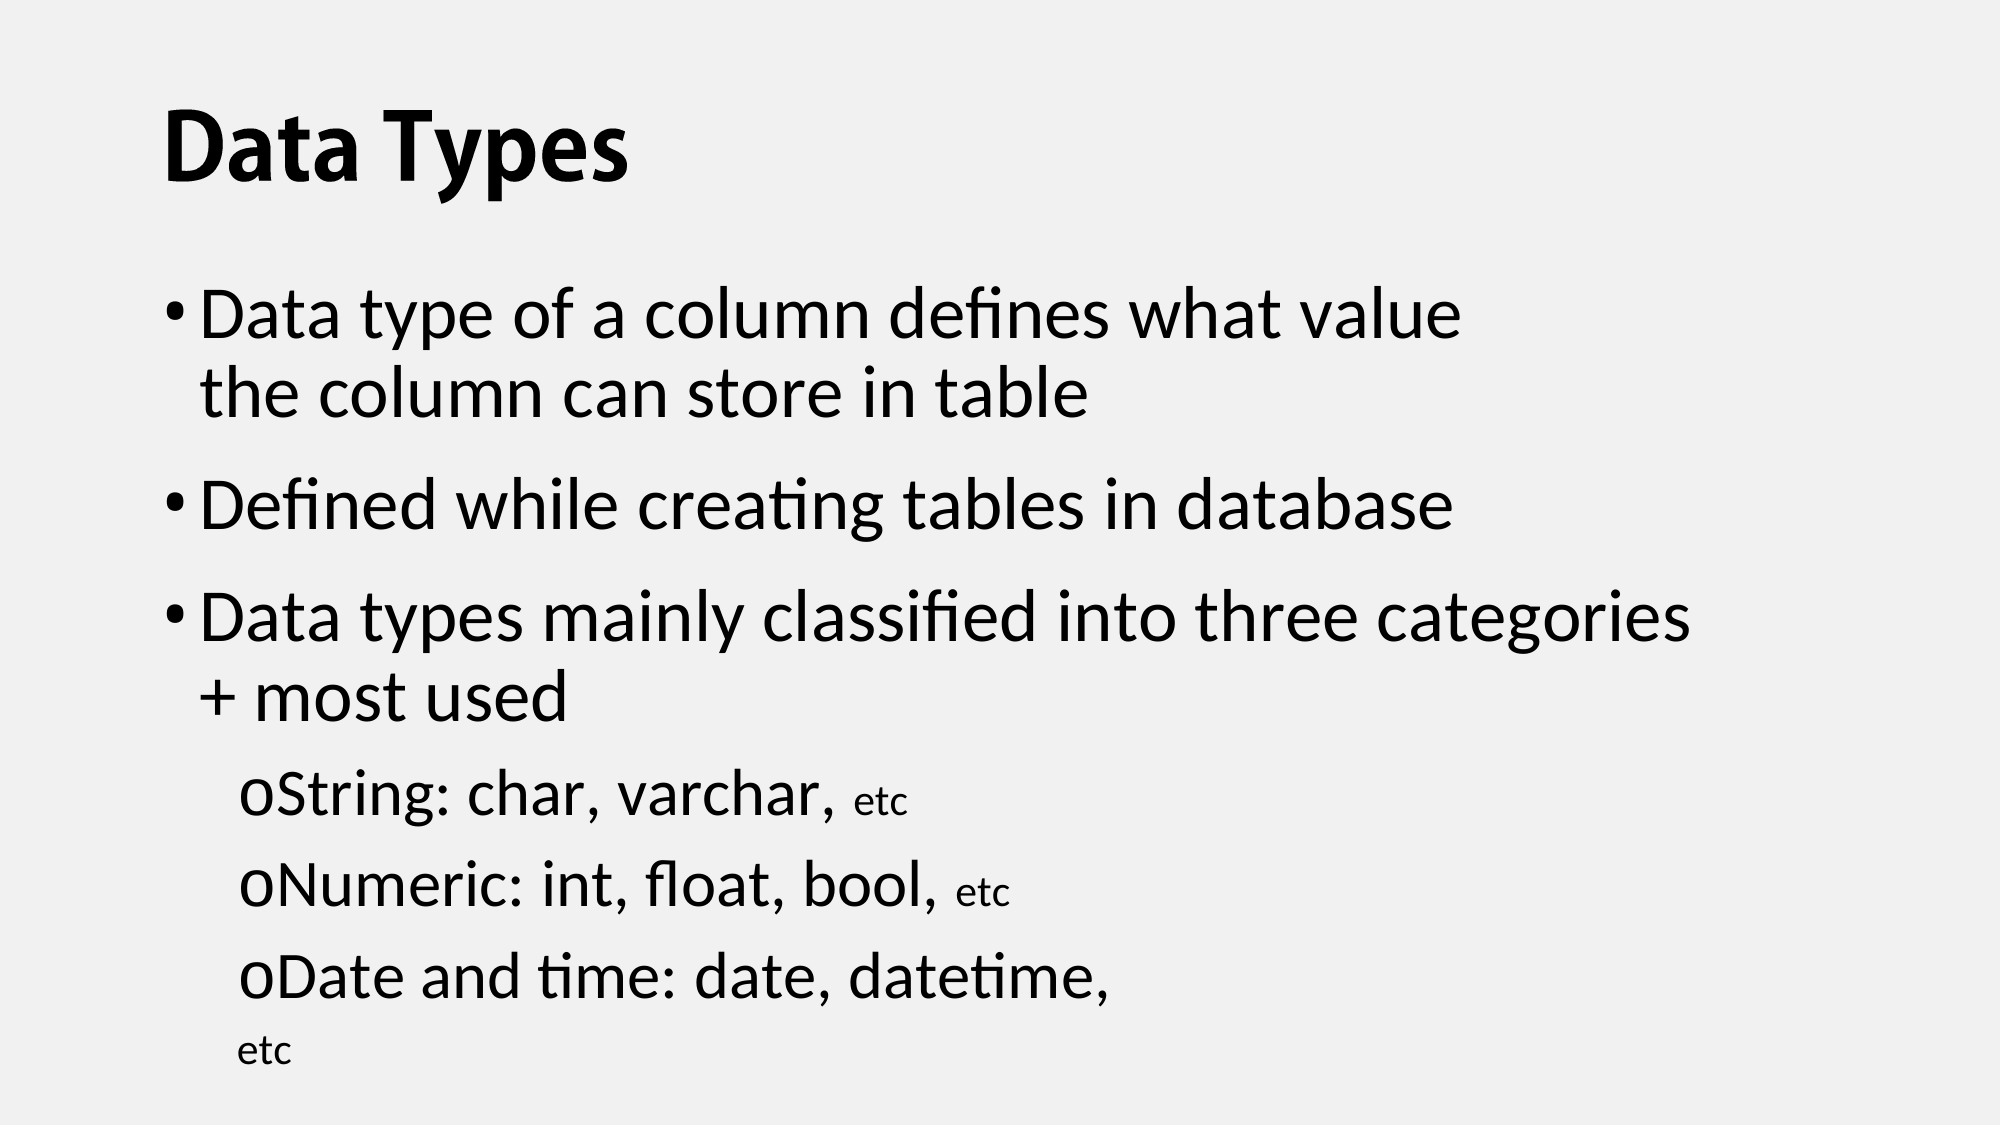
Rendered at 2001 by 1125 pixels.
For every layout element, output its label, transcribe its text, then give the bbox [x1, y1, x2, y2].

subtitle Data types mainly classified into three categories + most used [162, 570, 1739, 740]
picture [161, 91, 677, 207]
list Data type of a column defines what value the column can store in table [162, 268, 1576, 436]
list Defined while creating tables in database [162, 449, 1996, 552]
subtitle oString: char, varchar, etc oNumeric: int, float, bool, etc oDate and time: date, datetime, etc [237, 751, 1178, 1076]
